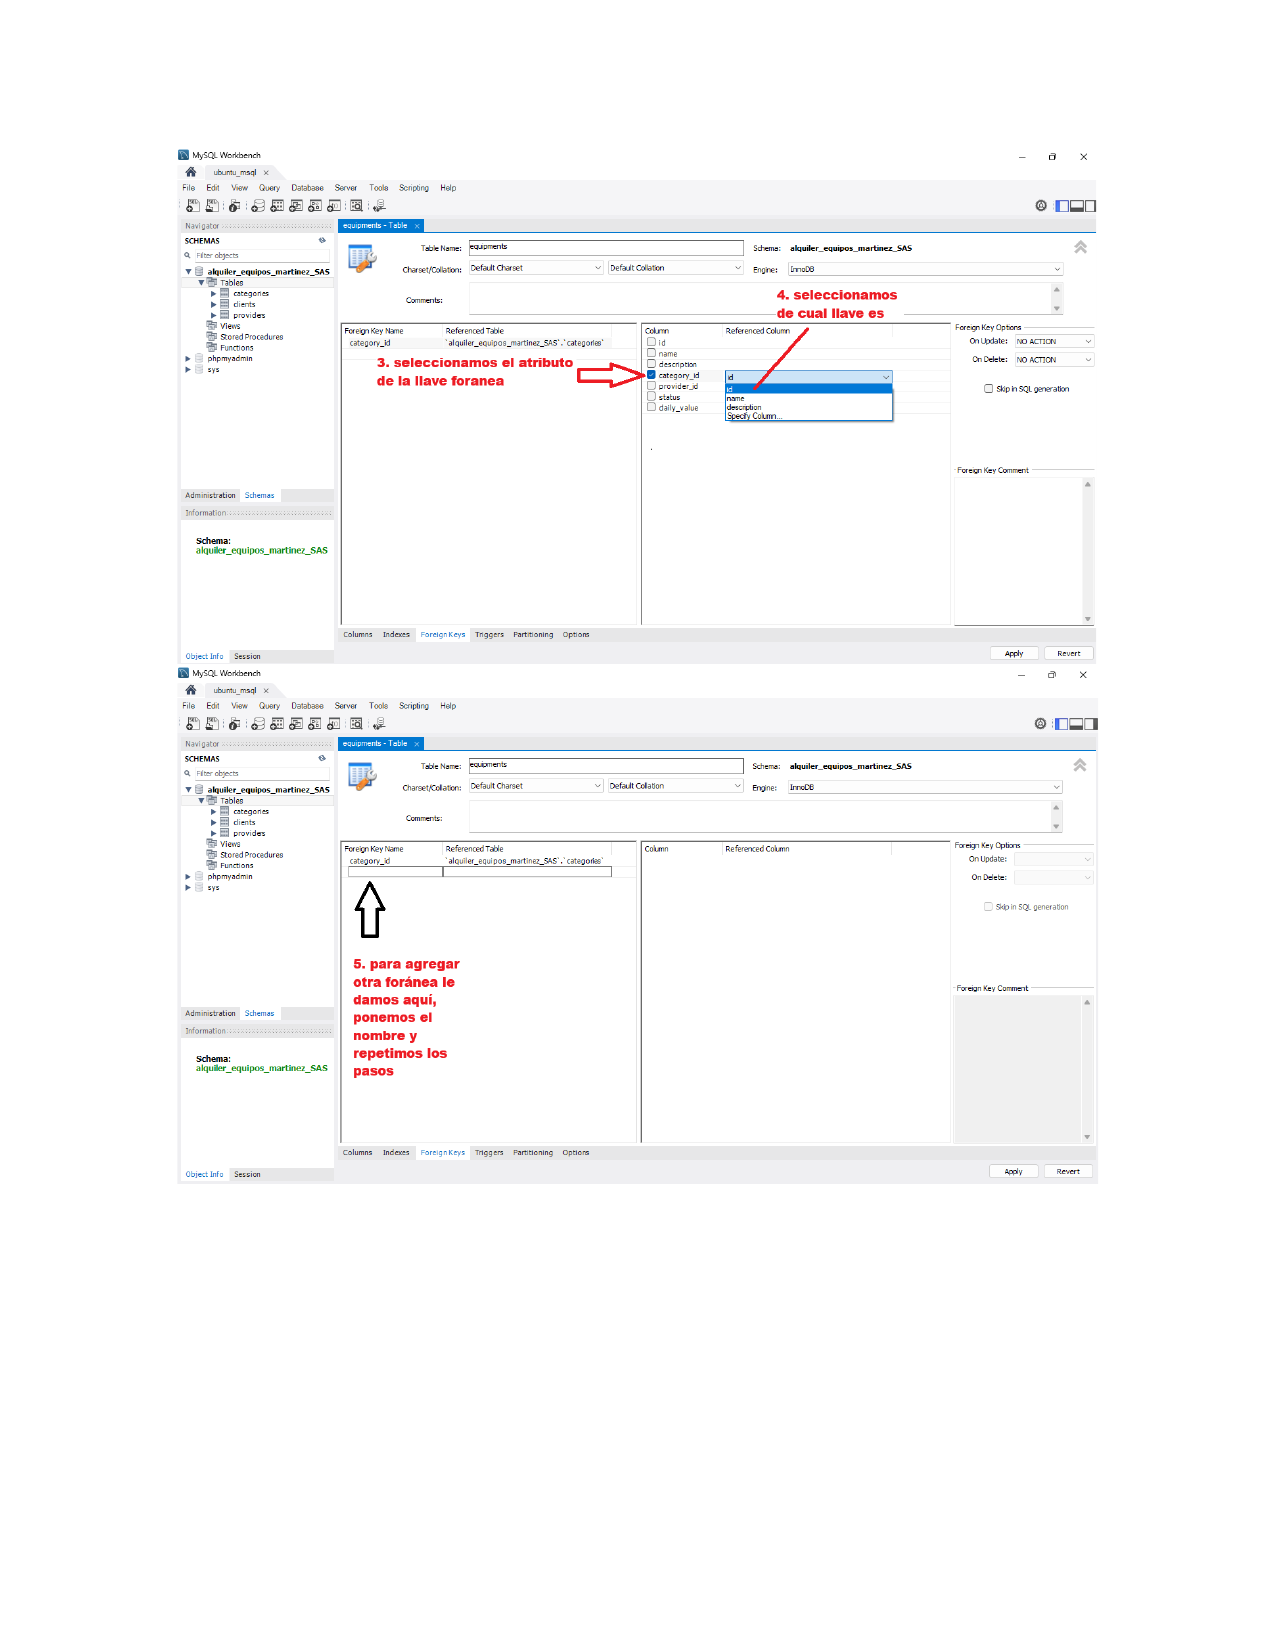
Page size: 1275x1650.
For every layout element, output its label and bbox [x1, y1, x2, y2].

picture [177, 666, 1099, 1184]
picture [177, 147, 1097, 664]
